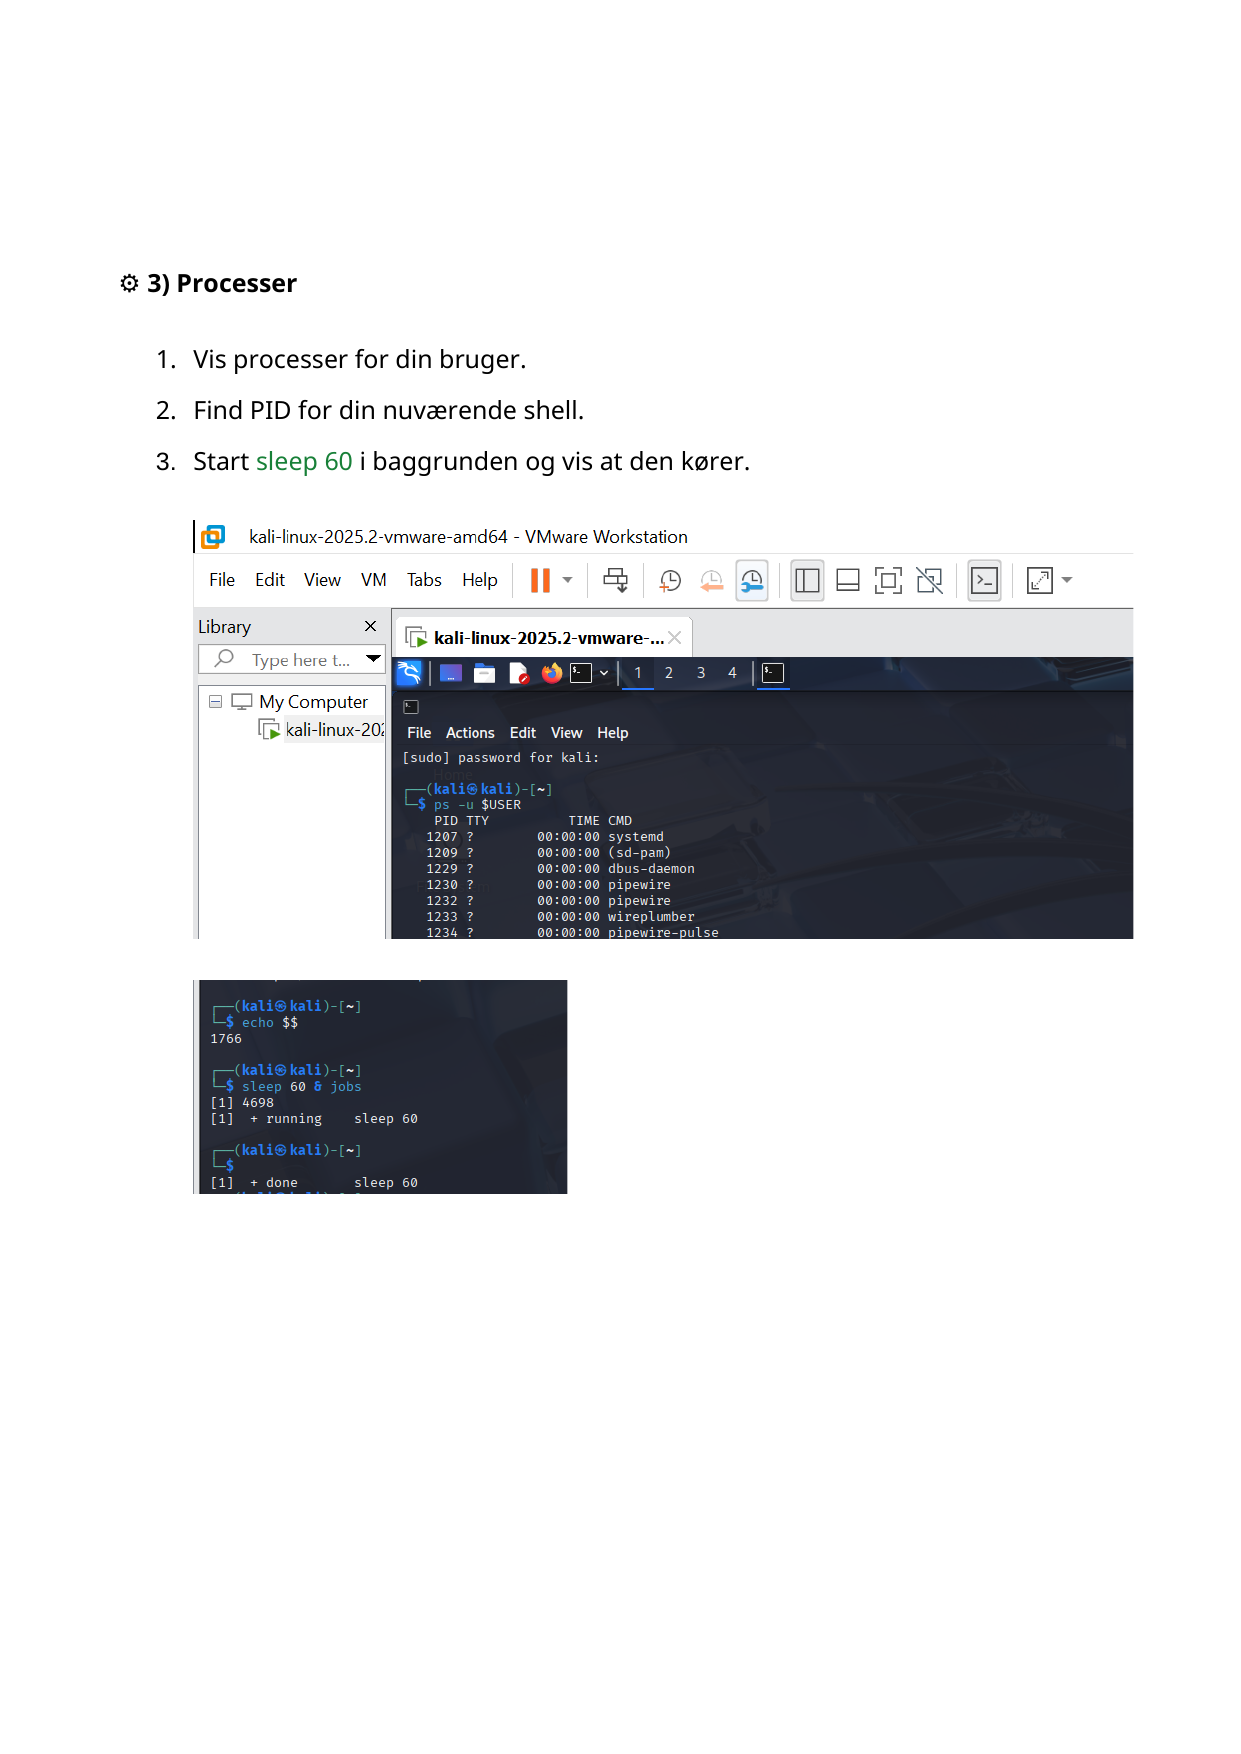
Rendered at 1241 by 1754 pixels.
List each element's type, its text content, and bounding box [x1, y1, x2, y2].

list Find PID for din nuværende shell. [156, 393, 1122, 427]
picture [193, 980, 568, 1194]
picture [193, 520, 1134, 939]
text ⚙️ 3) Processer [118, 266, 1122, 300]
list Start sleep 60 i baggrunden og vis at den kører. [156, 444, 1122, 478]
list Vis processer for din bruger. [156, 342, 1122, 376]
